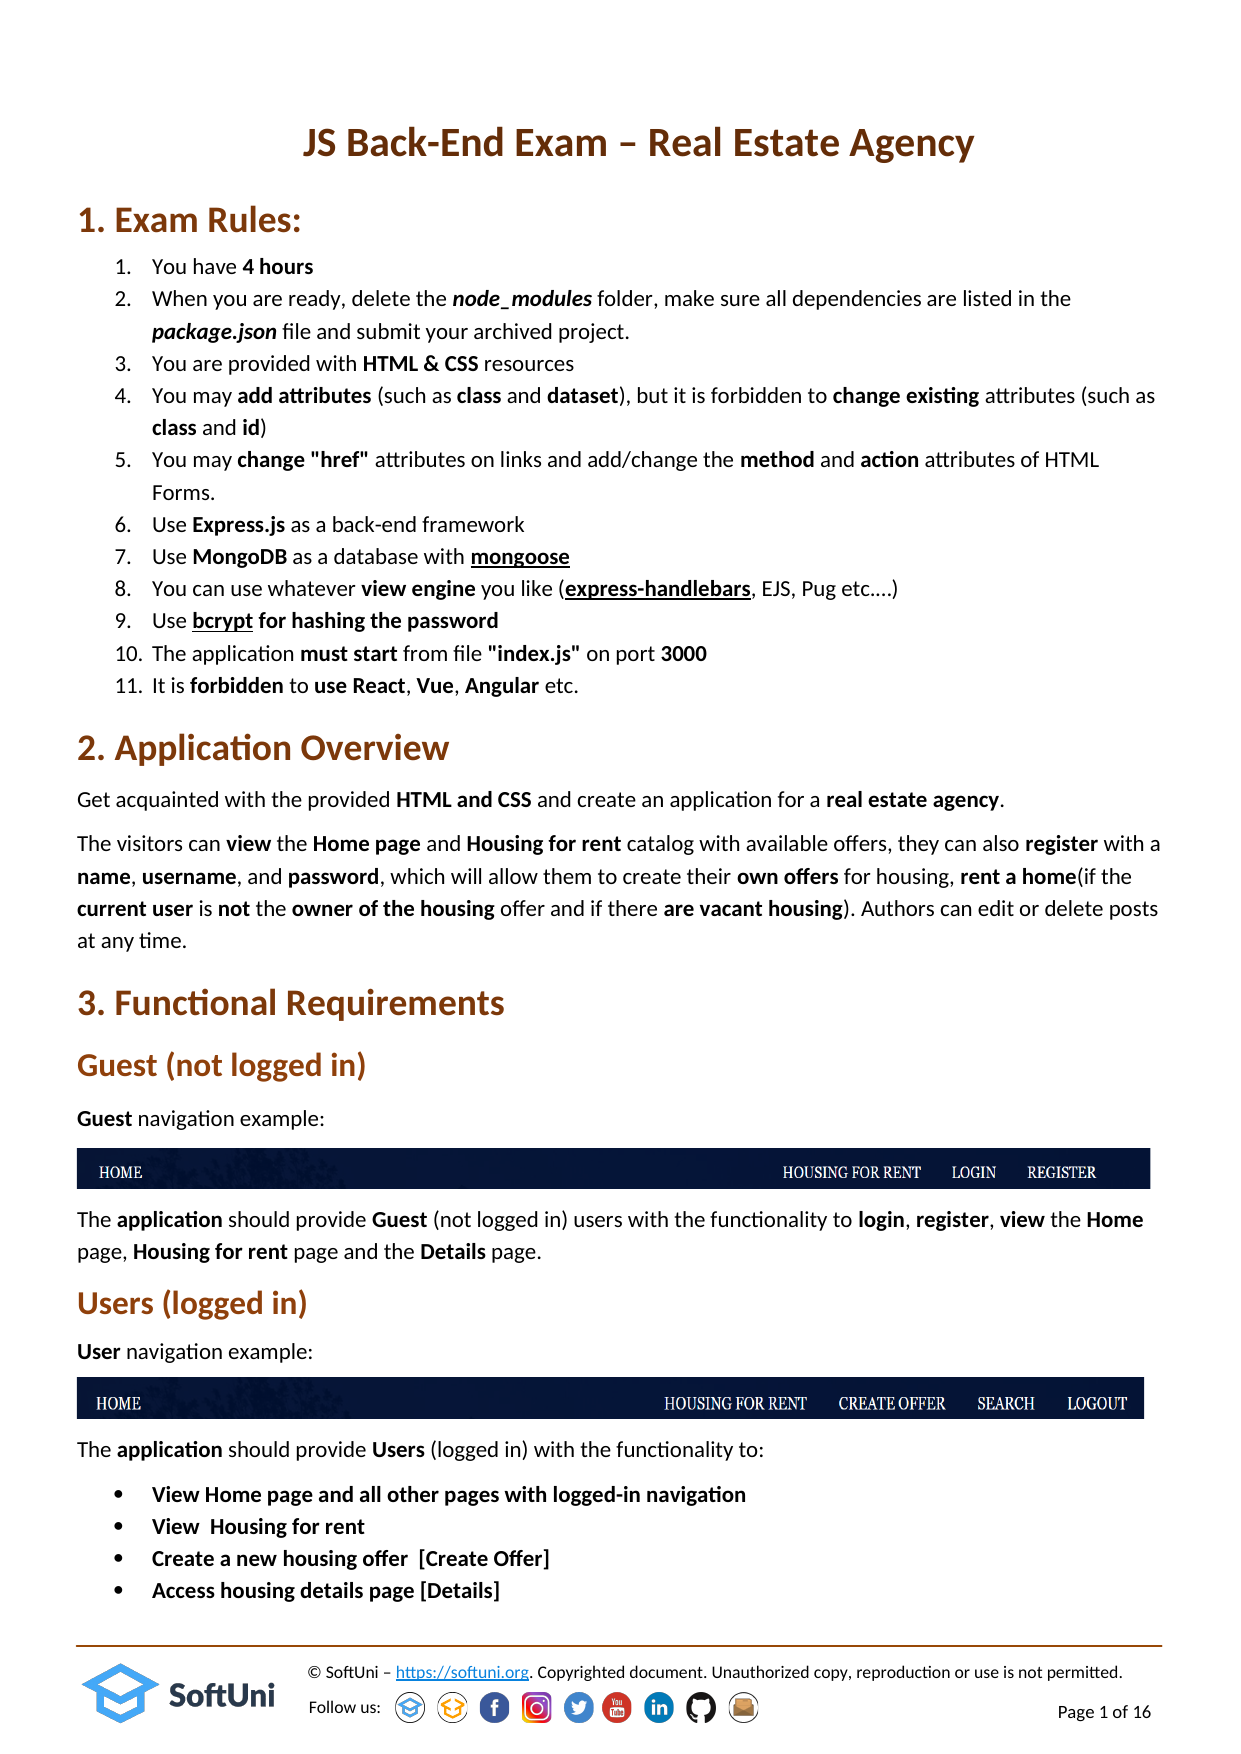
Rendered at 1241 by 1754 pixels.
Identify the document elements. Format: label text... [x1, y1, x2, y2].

list View Home page and all other pages with logged-in navigation [114, 1480, 1163, 1508]
picture [602, 1692, 632, 1723]
subtitle Application Overview [77, 724, 1163, 770]
text The application should provide Users (logged in) with the functionality to: [77, 1435, 1163, 1463]
picture [395, 1692, 425, 1723]
picture [479, 1692, 510, 1723]
text The visitors can view the Home page and Housing for rent catalog with available offers, they can also register with a name, username, and password, which will allow them to create their own offers for housing, rent a home(if the current user is not the owner of the housing offer and if there are vacant housing). Authors can edit or delete posts at any time. [77, 829, 1163, 954]
list You may change "href" attributes on links and add/change the method and action attributes of HTML Forms. [114, 446, 1163, 506]
list Use bcrypt for hashing the password [114, 606, 1163, 634]
picture [644, 1692, 653, 1701]
subtitle JS Back-End Exam – Real Estate Agency [114, 116, 1163, 167]
list You can use whatever view engine you like (express-handlebars, EJS, Pug etc.…) [114, 574, 1163, 602]
list You may add attributes (such as class and dataset), but it is forbidden to change existing attributes (such as class and id) [114, 381, 1163, 441]
picture [658, 1705, 667, 1714]
picture [76, 1377, 1145, 1419]
subtitle Functional Requirements [77, 979, 1163, 1025]
list It is forbidden to use React, Vue, Angular etc. [114, 671, 1163, 699]
list Guest navigation example: [77, 1104, 1163, 1132]
picture [437, 1692, 468, 1723]
picture [76, 1148, 1151, 1189]
picture [686, 1692, 716, 1723]
picture [665, 1692, 674, 1701]
subtitle Users (logged in) [77, 1282, 1163, 1323]
list View Housing for rent [114, 1512, 1163, 1540]
picture [522, 1692, 552, 1723]
text User navigation example: [77, 1337, 1163, 1365]
subtitle Guest (not logged in) [77, 1044, 1163, 1085]
list You have 4 hours [114, 252, 1163, 280]
text The application should provide Guest (not logged in) users with the functionality to login, register, view the Home page, Housing for rent page and the Details page. [77, 1205, 1163, 1265]
list Create а new housing offer [Create Offer] [114, 1544, 1163, 1572]
picture [644, 1714, 653, 1723]
subtitle Exam Rules: [77, 196, 1163, 241]
picture [75, 1658, 281, 1729]
picture [564, 1692, 594, 1723]
list Access housing details page [Details] [114, 1577, 1163, 1605]
list Use MongoDB as a database with mongoose [114, 542, 1163, 570]
picture [728, 1692, 759, 1723]
text Get acquainted with the provided HTML and CSS and create an application for a real estate agency. [77, 785, 1163, 813]
list You are provided with HTML & CSS resources [114, 349, 1163, 377]
picture [665, 1714, 674, 1723]
list Use Express.js as a back-end framework [114, 510, 1163, 538]
list When you are ready, delete the node_modules folder, make sure all dependencies are listed in the package.json file and submit your archived project. [114, 284, 1163, 345]
list The application must start from file "index.js" on port 3000 [114, 639, 1163, 667]
